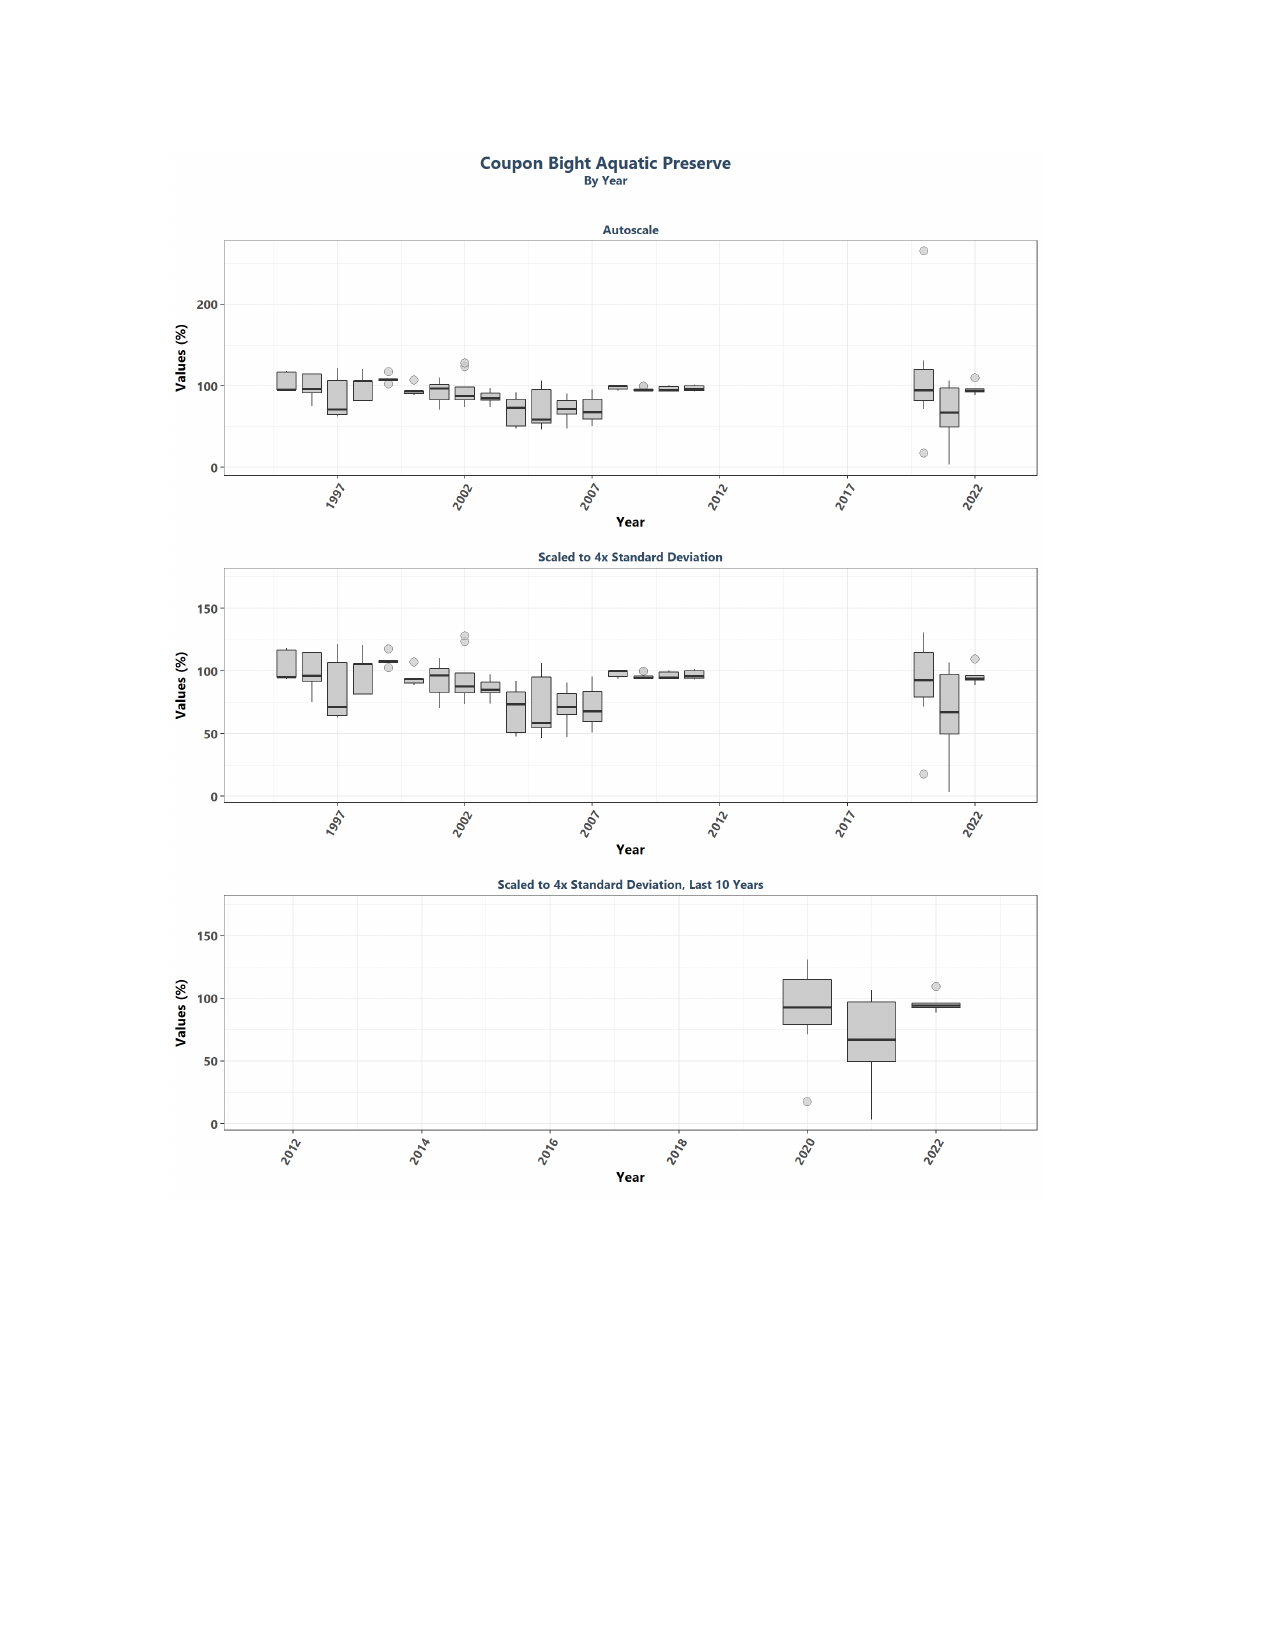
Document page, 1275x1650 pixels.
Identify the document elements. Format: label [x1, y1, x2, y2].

picture [168, 150, 1044, 1200]
